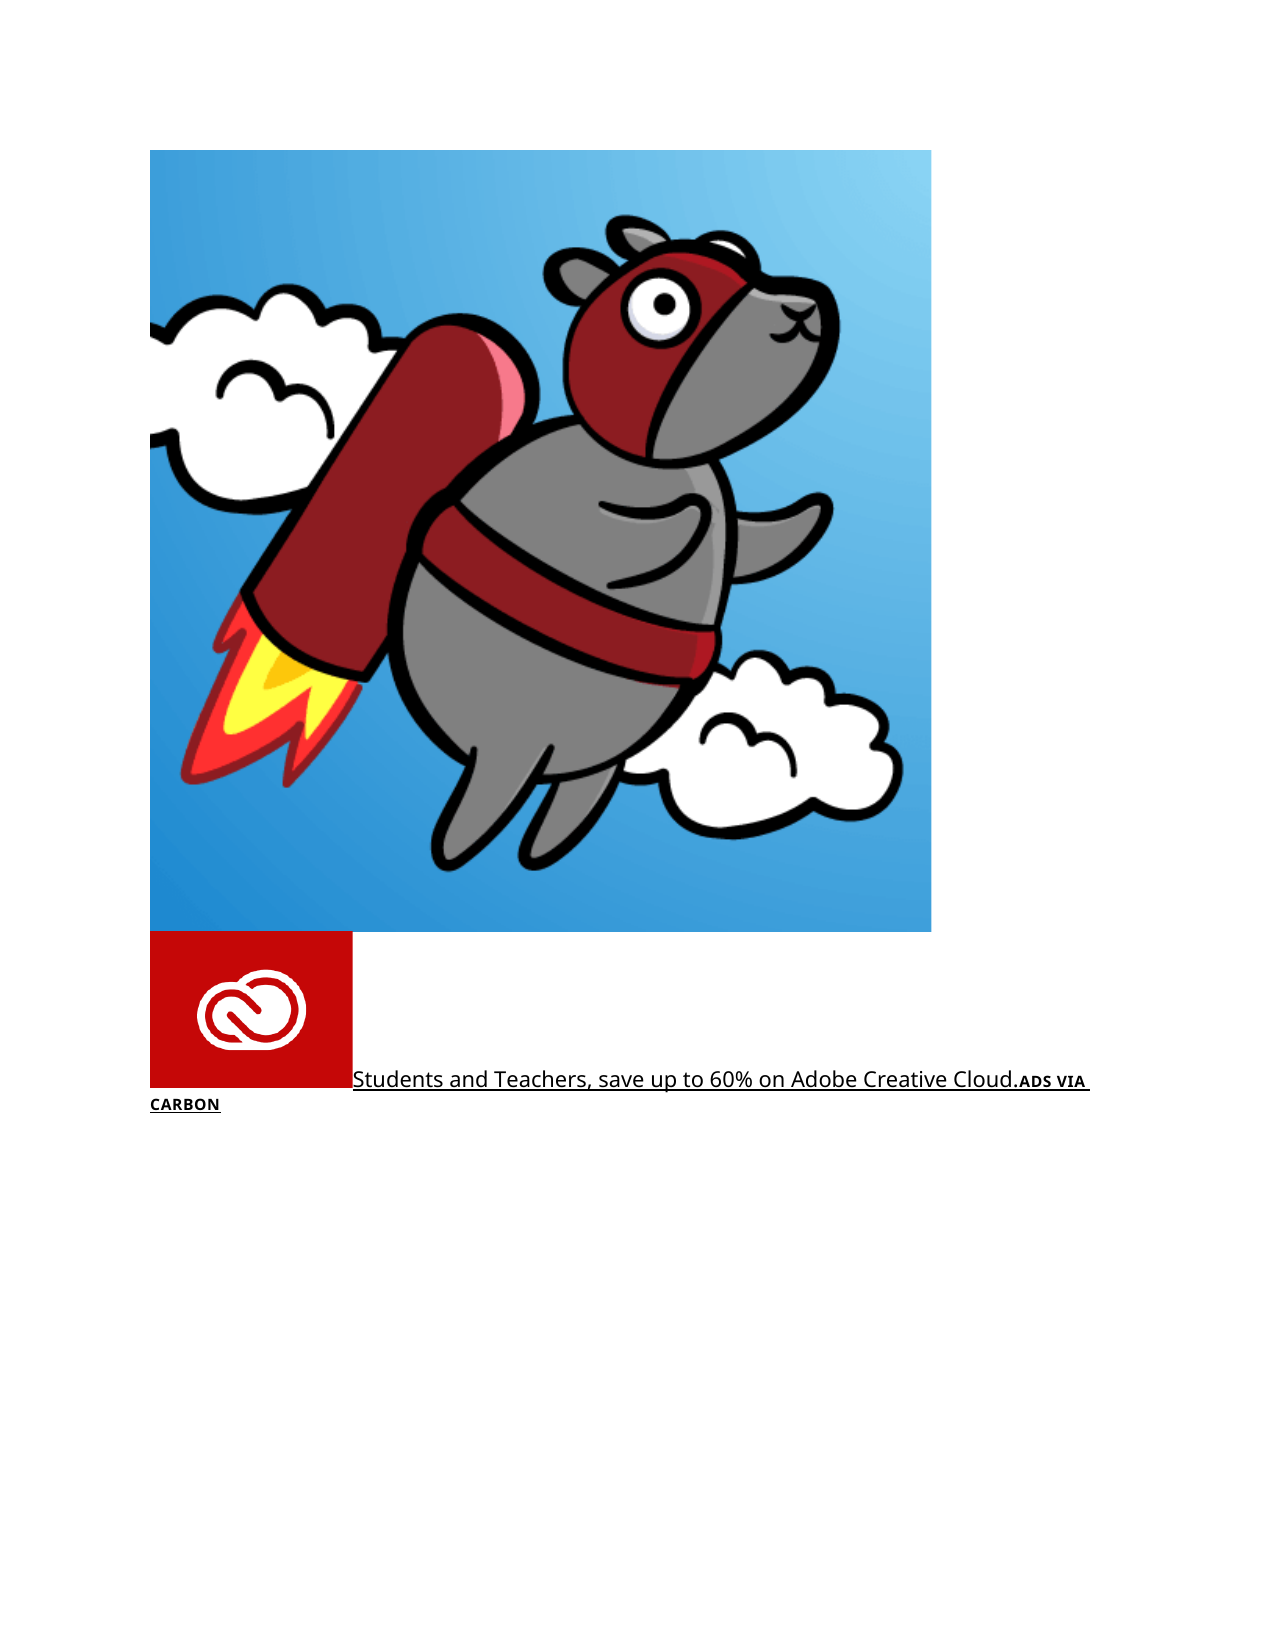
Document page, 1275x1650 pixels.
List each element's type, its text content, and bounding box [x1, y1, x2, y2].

text Students and Teachers, save up to 60% on Adobe Creative Cloud.ADS VIA CARBON [150, 931, 1125, 1115]
picture [150, 150, 932, 1088]
